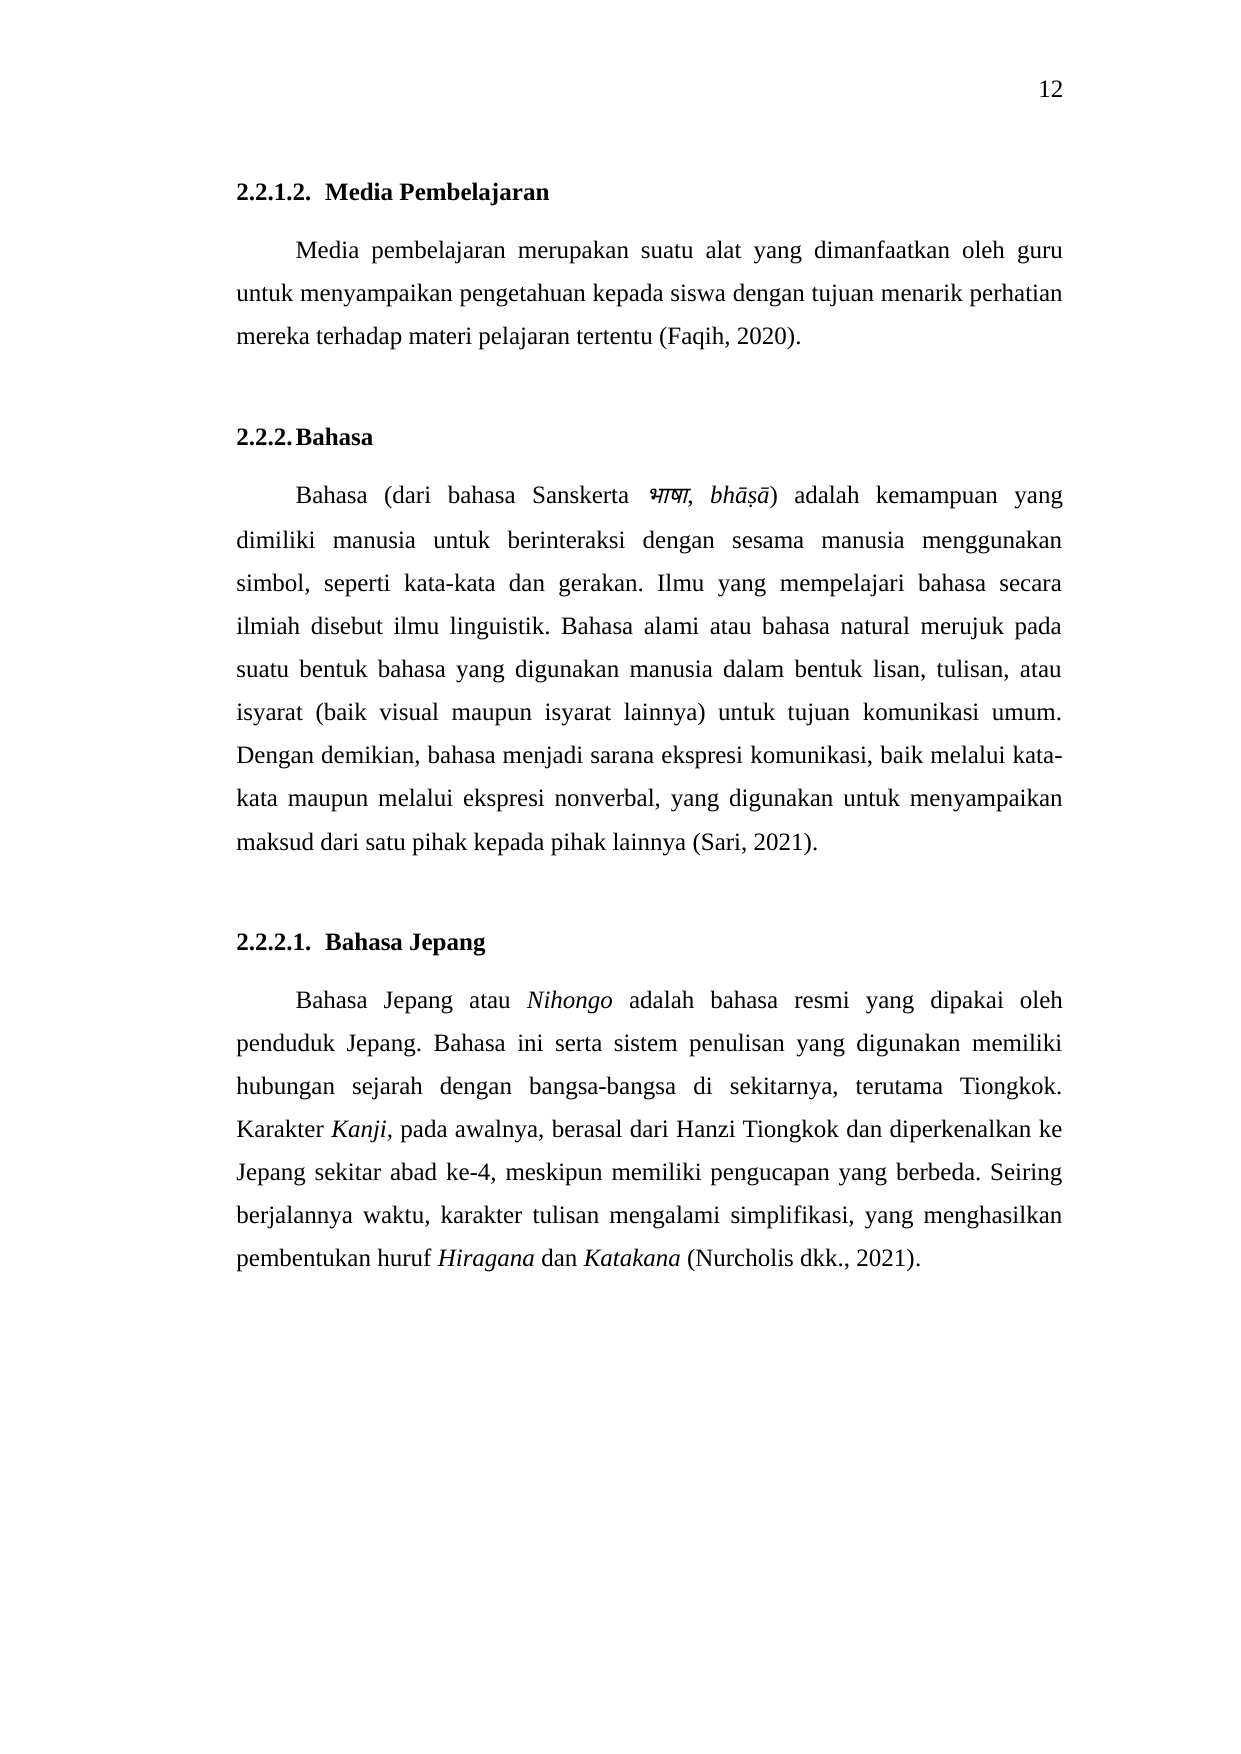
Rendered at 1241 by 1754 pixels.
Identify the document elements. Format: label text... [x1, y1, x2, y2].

text Bahasa (dari bahasa Sanskerta भाषा, bhāṣā) adalah kemampuan yang dimiliki manusia untuk berinteraksi dengan sesama manusia menggunakan simbol, seperti kata-kata dan gerakan. Ilmu yang mempelajari bahasa secara ilmiah disebut ilmu linguistik. Bahasa alami atau bahasa natural merujuk pada suatu bentuk bahasa yang digunakan manusia dalam bentuk lisan, tulisan, atau isyarat (baik visual maupun isyarat lainnya) untuk tujuan komunikasi umum. Dengan demikian, bahasa menjadi sarana ekspresi komunikasi, baik melalui kata-kata maupun melalui ekspresi nonverbal, yang digunakan untuk menyampaikan maksud dari satu pihak kepada pihak lainnya . [236, 479, 1063, 855]
subtitle Bahasa Jepang [236, 927, 1063, 956]
text Media pembelajaran merupakan suatu alat yang dimanfaatkan oleh guru untuk menyampaikan pengetahuan kepada siswa dengan tujuan menarik perhatian mereka terhadap materi pelajaran tertentu . [236, 235, 1063, 350]
text Bahasa Jepang atau Nihongo adalah bahasa resmi yang dipakai oleh penduduk Jepang. Bahasa ini serta sistem penulisan yang digunakan memiliki hubungan sejarah dengan bangsa-bangsa di sekitarnya, terutama Tiongkok. Karakter Kanji, pada awalnya, berasal dari Hanzi Tiongkok dan diperkenalkan ke Jepang sekitar abad ke-4, meskipun memiliki pengucapan yang berbeda. Seiring berjalannya waktu, karakter tulisan mengalami simplifikasi, yang menghasilkan pembentukan huruf Hiragana dan Katakana . [236, 985, 1063, 1272]
subtitle Media Pembelajaran [236, 177, 1063, 206]
subtitle Bahasa [236, 422, 1063, 450]
